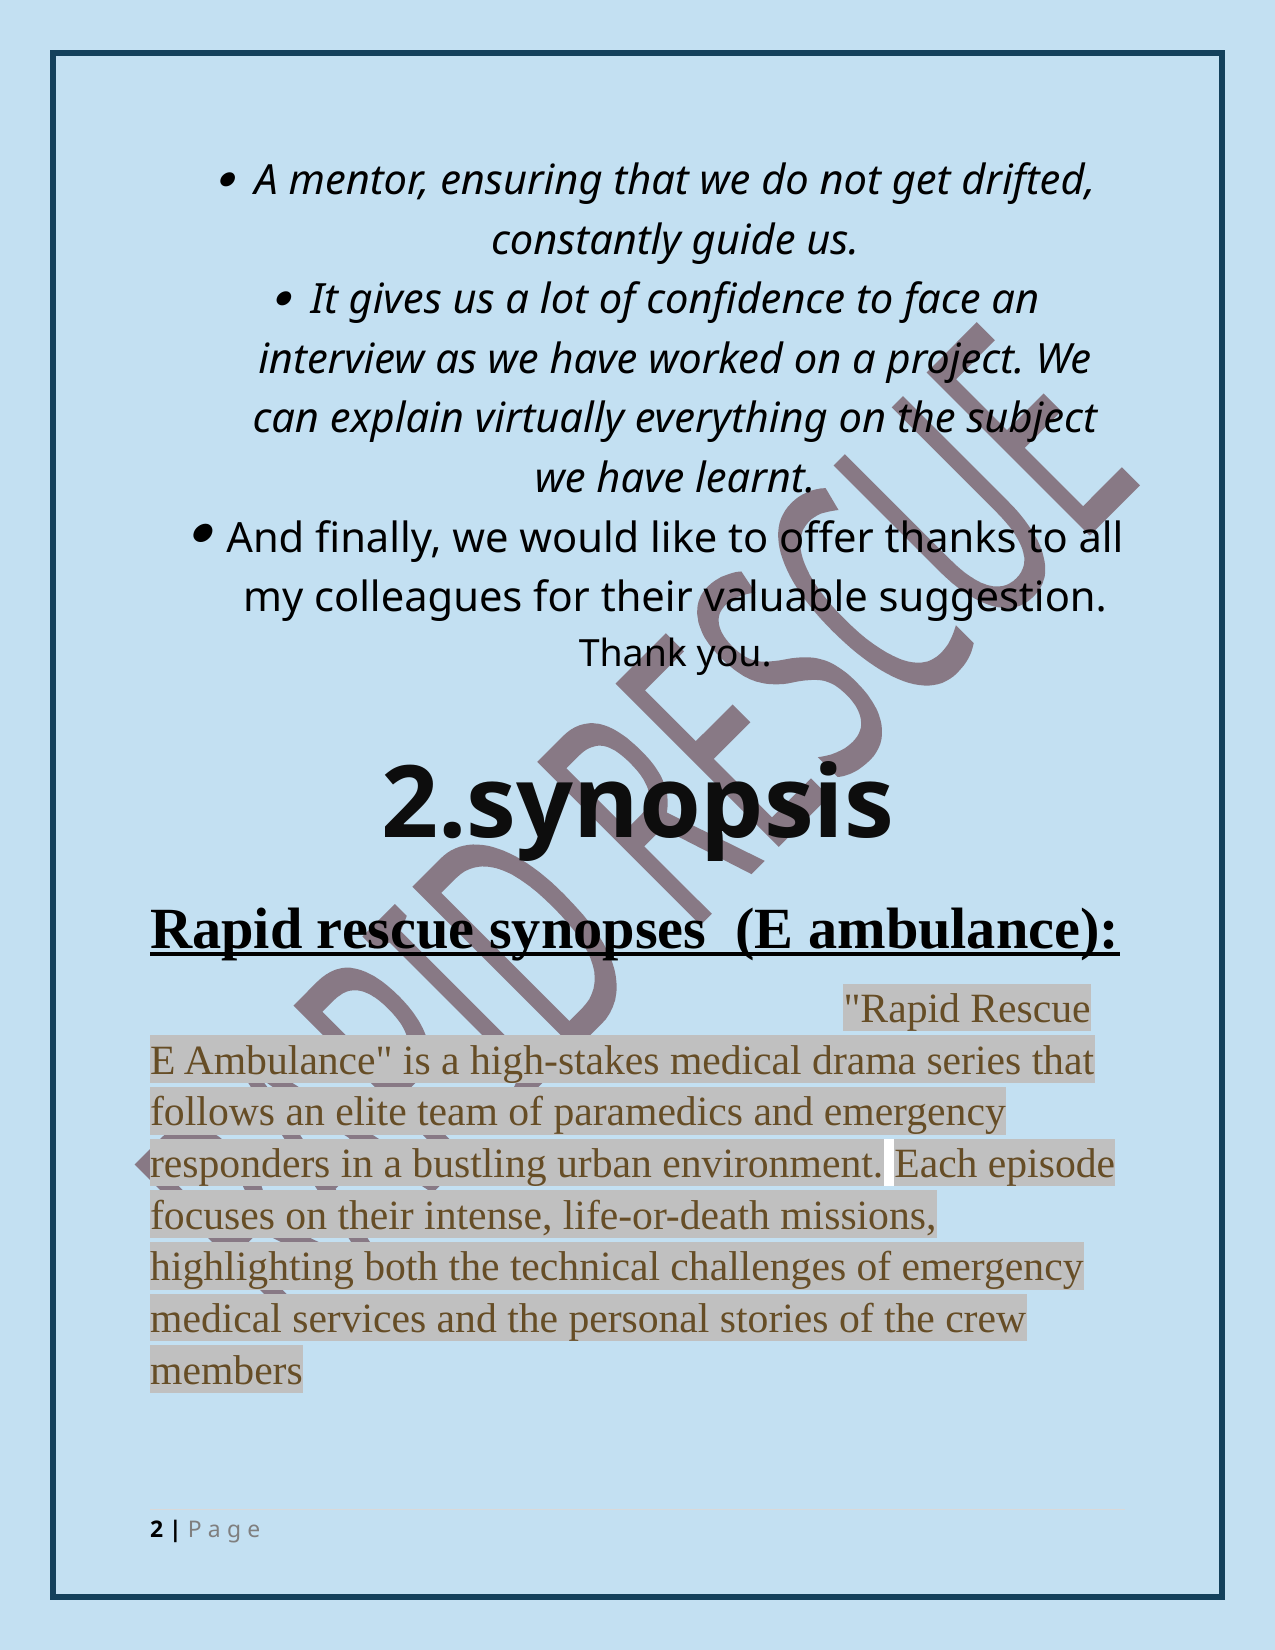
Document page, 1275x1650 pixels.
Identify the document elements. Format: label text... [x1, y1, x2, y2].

text 2.synopsis [150, 731, 1125, 867]
text Rapid rescue synopses (E ambulance): [150, 894, 1125, 961]
text "Rapid Rescue E Ambulance" is a high-stakes medical drama series that follows an elite team of paramedics and emergency responders in a bustling urban environment. Each episode focuses on their intense, life-or-death missions, highlighting both the technical challenges of emergency medical services and the personal stories of the crew members [150, 983, 1125, 1393]
